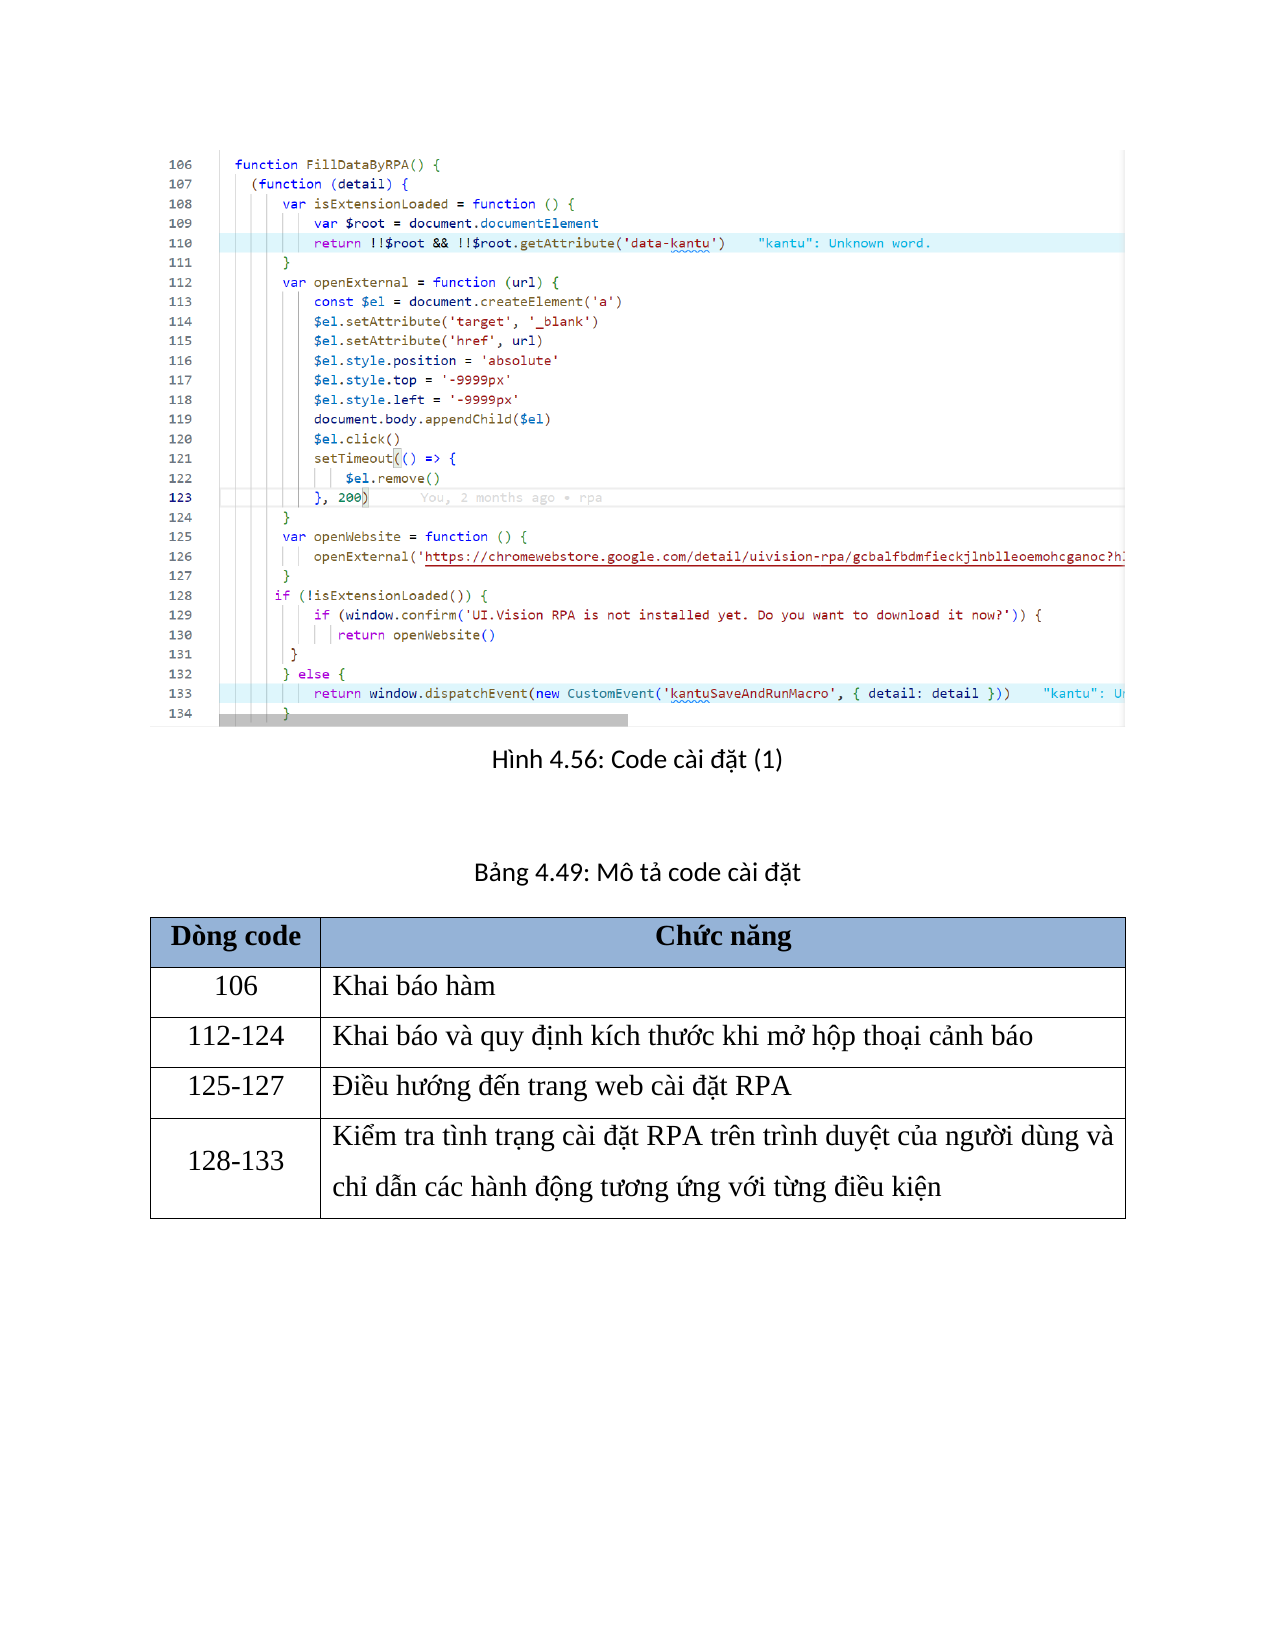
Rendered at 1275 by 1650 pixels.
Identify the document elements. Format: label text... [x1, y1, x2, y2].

table_header Chức năng [321, 918, 1125, 967]
table_cell Khai báo và quy định kích thước khi mở hộp thoại cảnh báo [321, 1018, 1125, 1067]
table_cell Khai báo hàm [321, 968, 1125, 1017]
table_header Dòng code [151, 918, 320, 967]
table_cell 125-127 [151, 1068, 320, 1117]
picture [150, 150, 1125, 727]
table_cell Kiểm tra tình trạng cài đặt RPA trên trình duyệt của người dùng và chỉ dẫn các hành động tương ứng với từng điều kiện [321, 1119, 1125, 1218]
table_cell 128-133 [151, 1119, 320, 1218]
table_cell 106 [151, 968, 320, 1017]
table_cell Điều hướng đến trang web cài đặt RPA [321, 1068, 1125, 1117]
table_cell 112-124 [151, 1018, 320, 1067]
